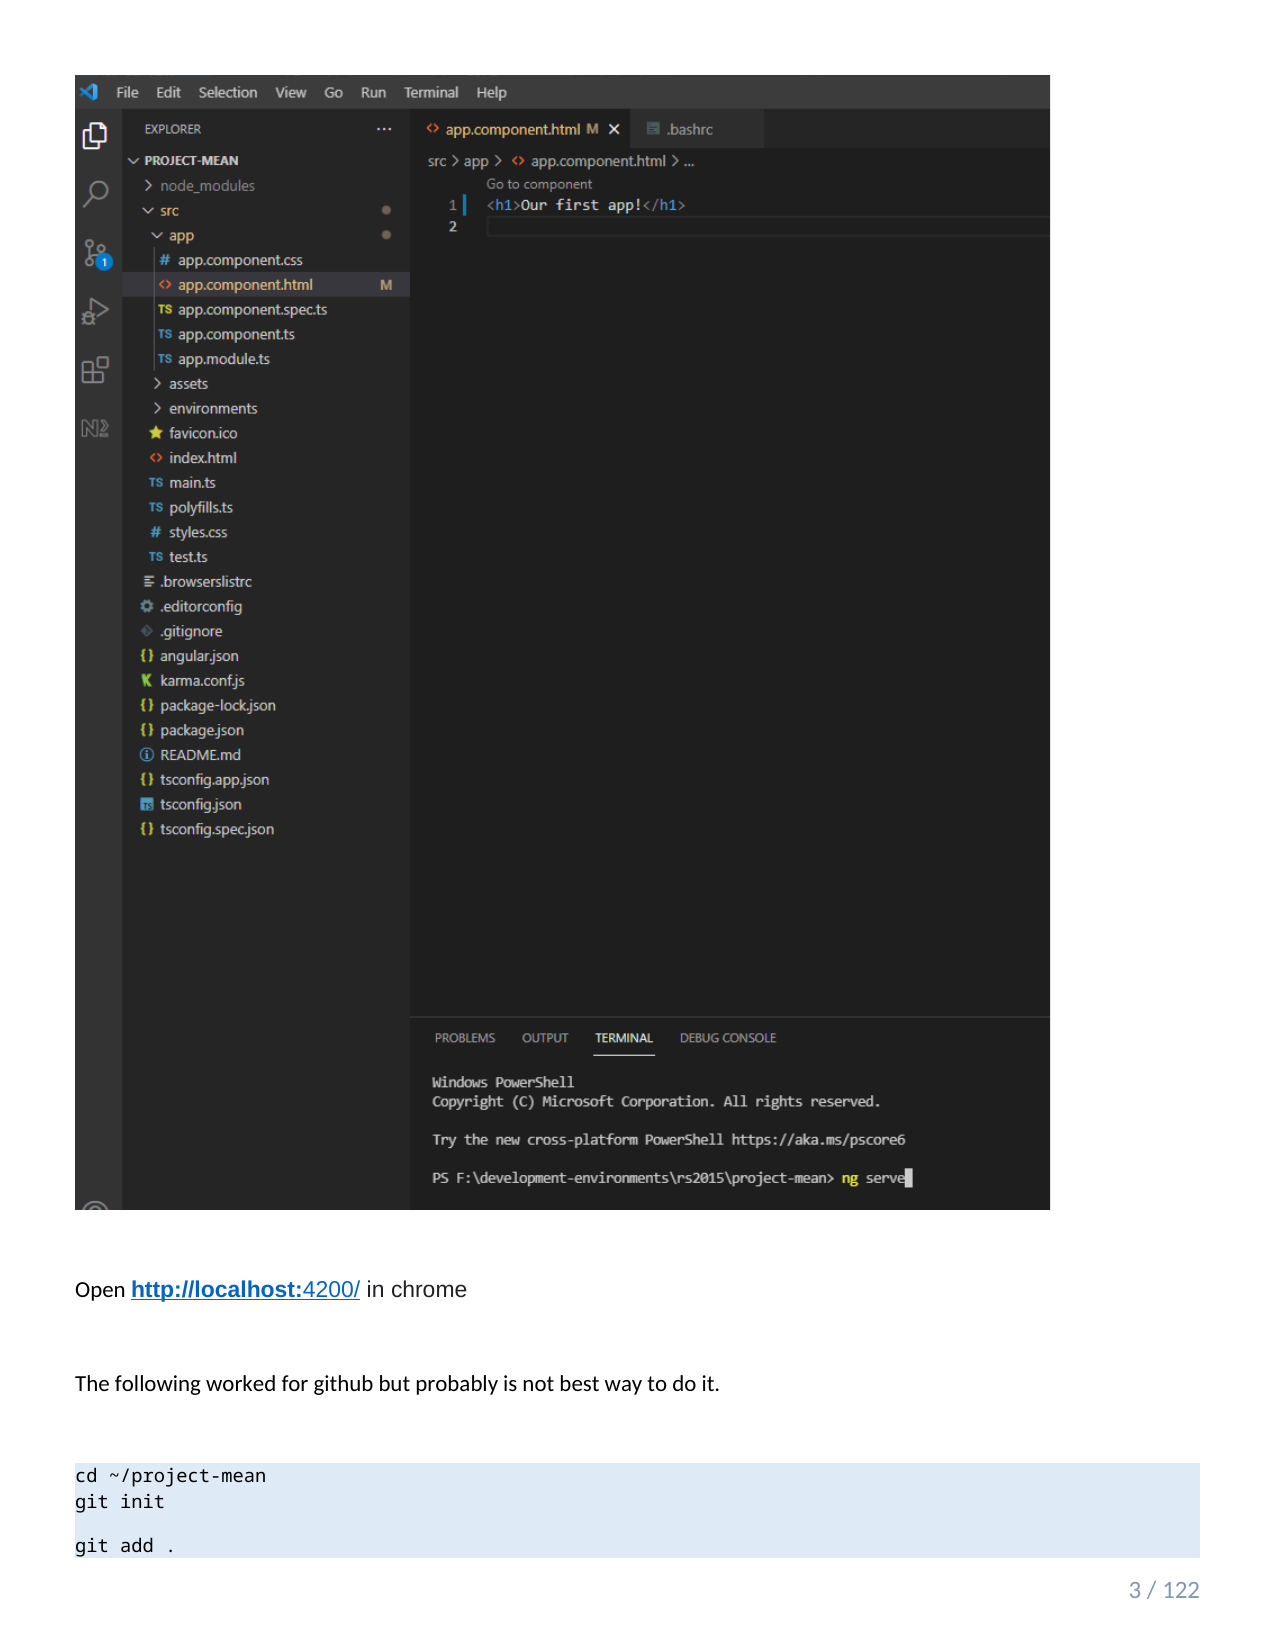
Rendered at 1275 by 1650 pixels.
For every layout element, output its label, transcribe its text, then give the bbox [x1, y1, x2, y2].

text git add . [75, 1532, 1200, 1558]
text The following worked for github but probably is not best way to do it. [75, 1369, 1200, 1397]
text Open http://localhost:4200/ in chrome [75, 1275, 1200, 1303]
text git init [75, 1488, 1200, 1514]
text cd ~/project-mean [75, 1463, 1200, 1488]
picture [75, 75, 1050, 1210]
